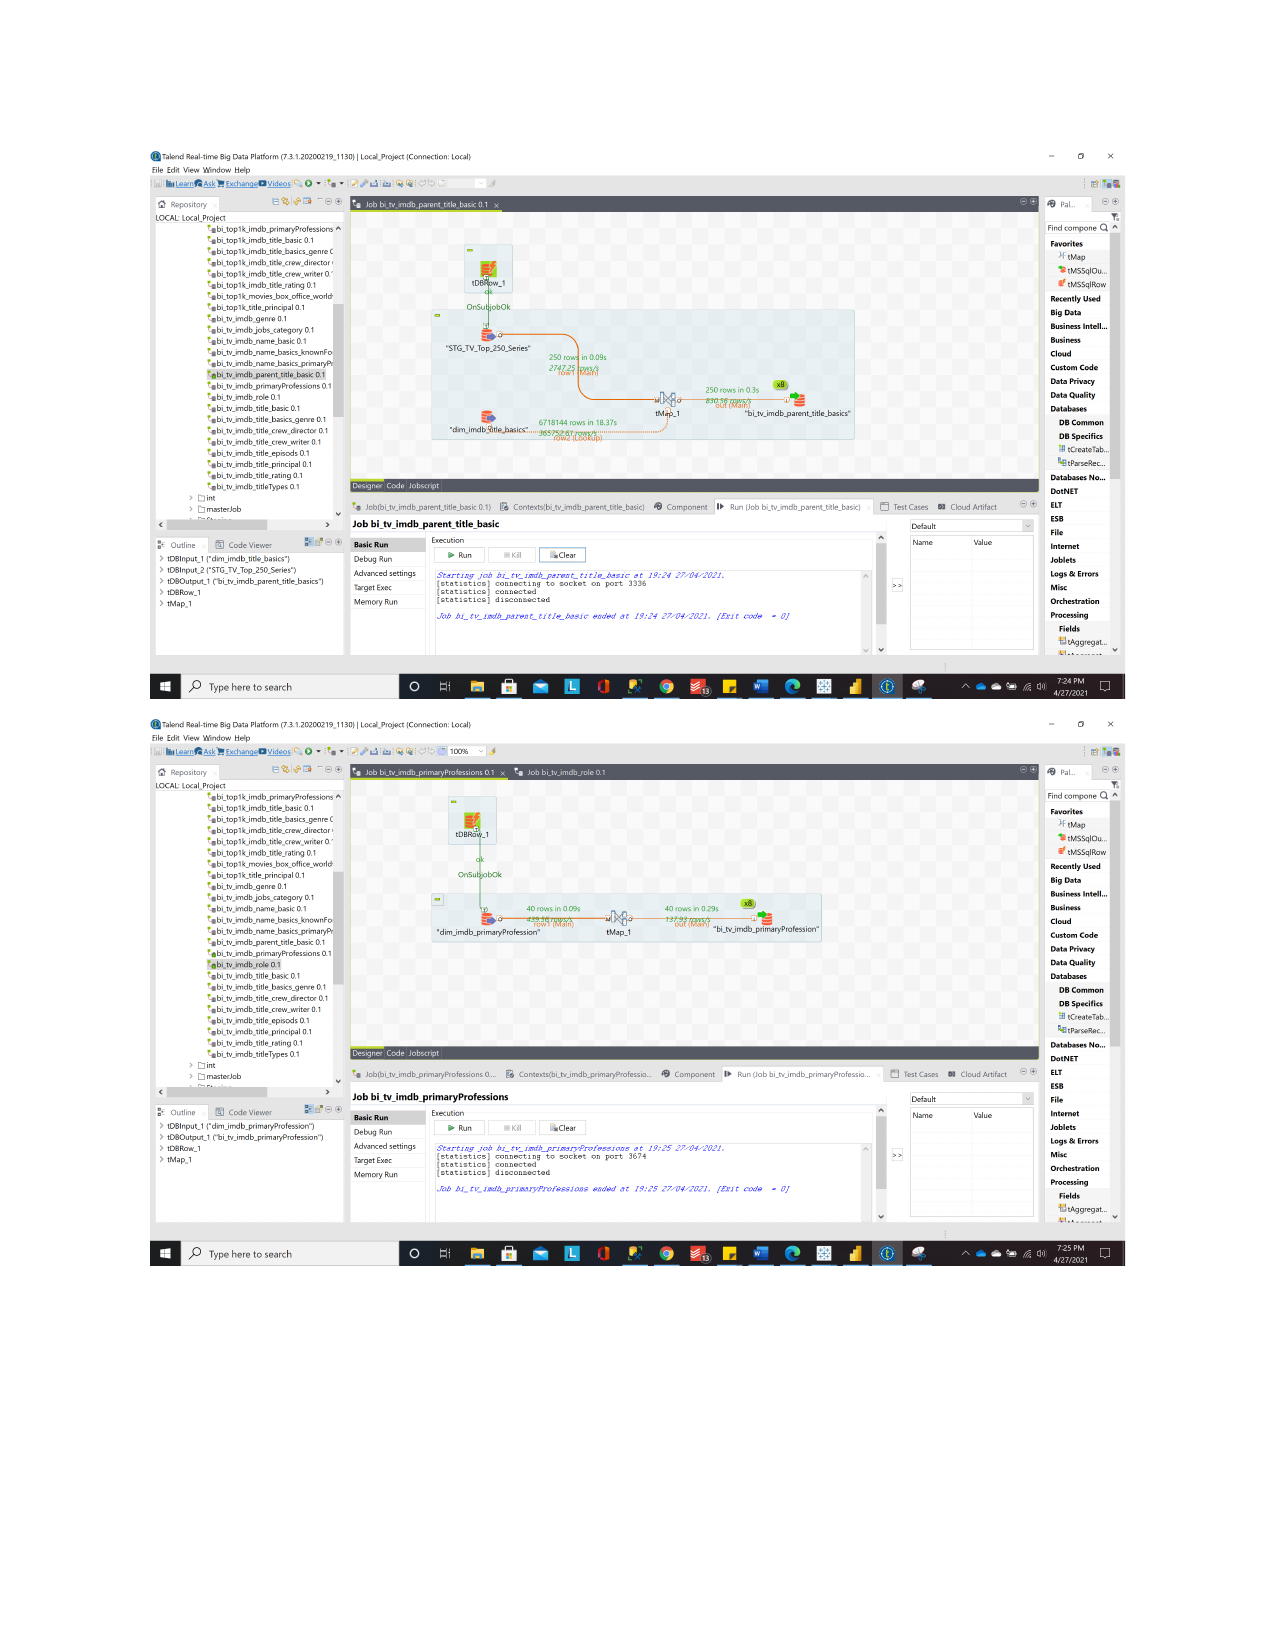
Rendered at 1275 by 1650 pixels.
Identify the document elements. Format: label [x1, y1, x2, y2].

picture [150, 717, 1125, 1266]
picture [150, 150, 1125, 699]
